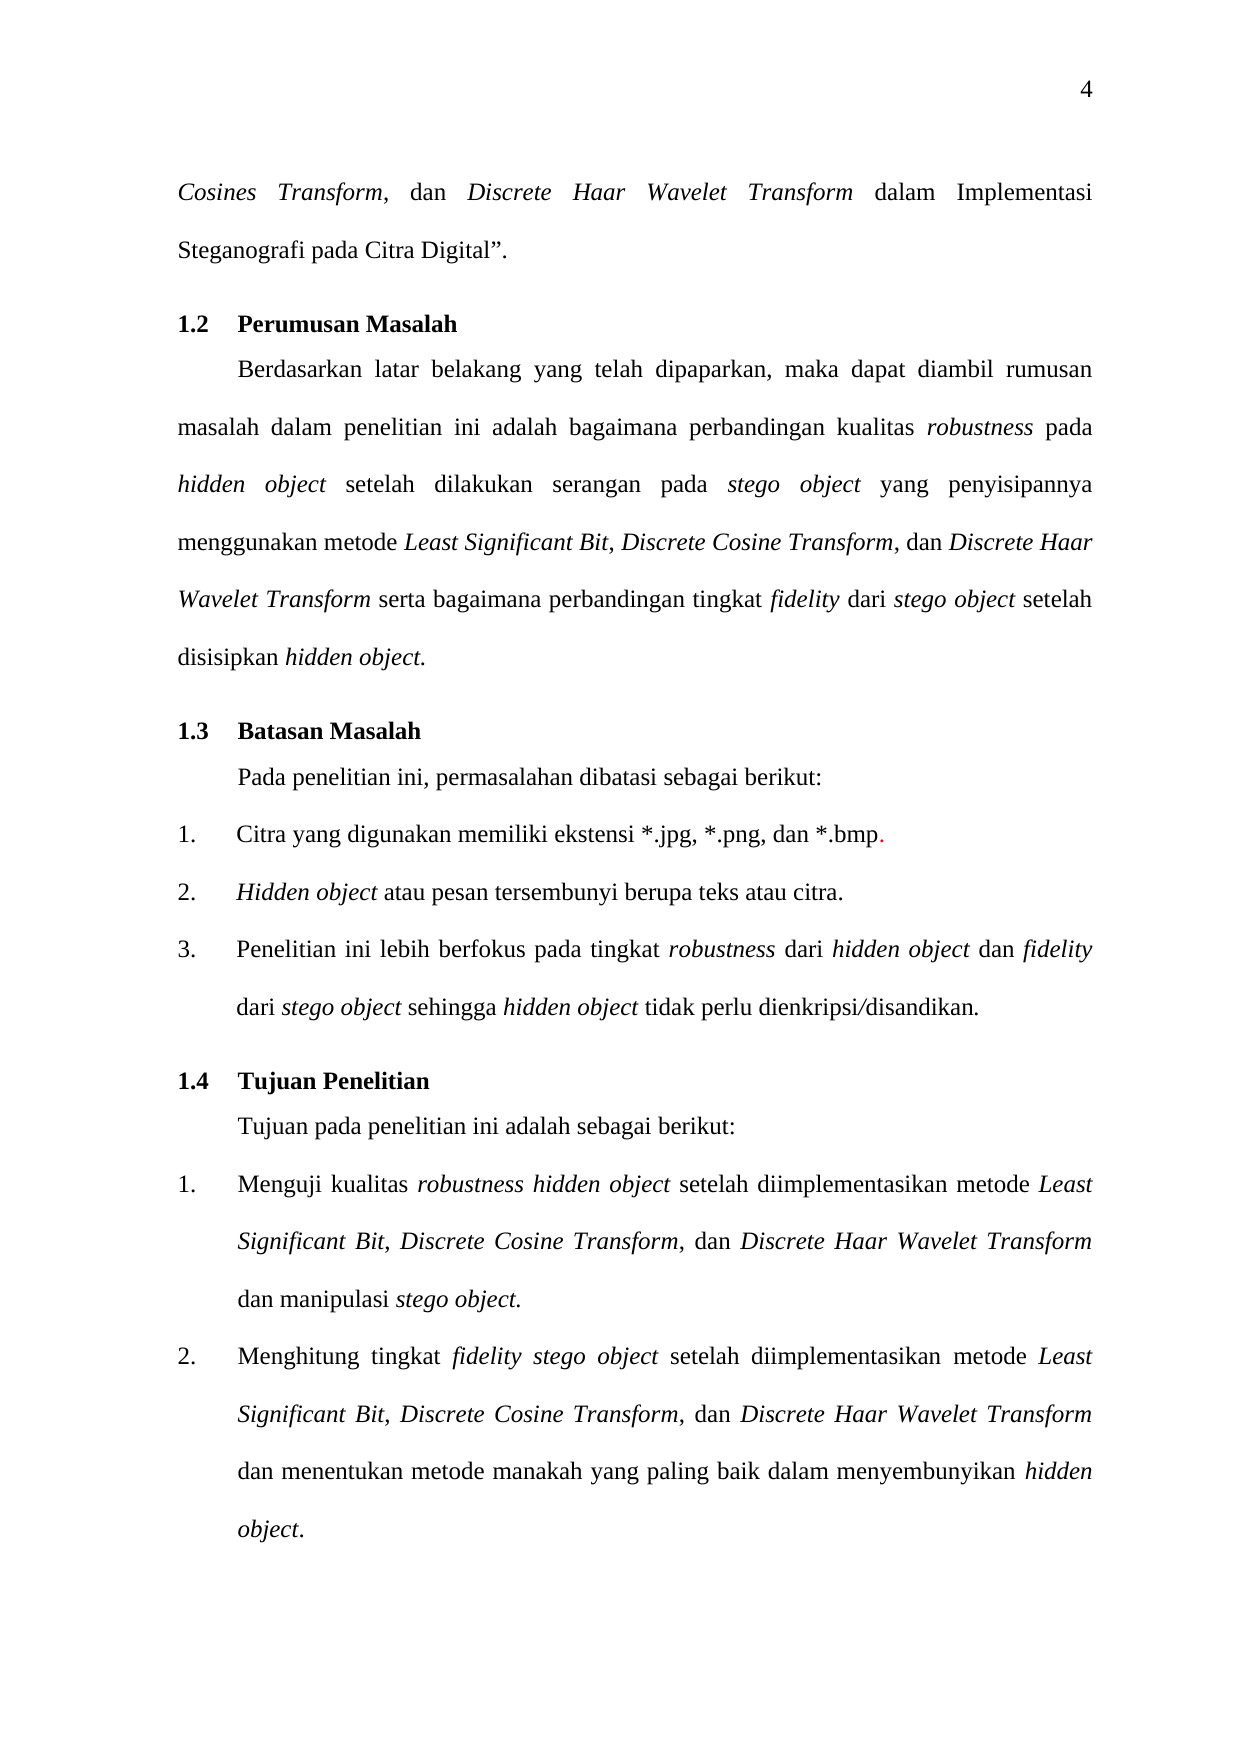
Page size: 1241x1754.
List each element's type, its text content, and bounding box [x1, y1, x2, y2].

subtitle Tujuan Penelitian [177, 1066, 1092, 1094]
list Pada penelitian ini, permasalahan dibatasi sebagai berikut: [215, 762, 1092, 790]
list Citra yang digunakan memiliki ekstensi *.jpg, *.png, dan *.bmp. [177, 819, 1092, 848]
list Hidden object atau pesan tersembunyi berupa teks atau citra. [177, 877, 1092, 905]
list Penelitian ini lebih berfokus pada tingkat robustness dari hidden object dan fidelity dari stego object sehingga hidden object tidak perlu dienkripsi/disandikan. [177, 934, 1092, 1020]
subtitle Perumusan Masalah [177, 309, 1092, 338]
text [177, 177, 1092, 263]
subtitle Batasan Masalah [177, 716, 1092, 745]
list Menguji kualitas robustness hidden object setelah diimplementasikan metode Least Significant Bit, Discrete Cosine Transform, dan Discrete Haar Wavelet Transform dan manipulasi stego object. [177, 1169, 1092, 1312]
list Berdasarkan latar belakang yang telah dipaparkan, maka dapat diambil rumusan masalah dalam penelitian ini adalah bagaimana perbandingan kualitas robustness pada hidden object setelah dilakukan serangan pada stego object yang penyisipannya menggunakan metode Least Significant Bit, Discrete Cosine Transform, dan Discrete Haar Wavelet Transform serta bagaimana perbandingan tingkat fidelity dari stego object setelah disisipkan hidden object. [177, 354, 1092, 671]
list Tujuan pada penelitian ini adalah sebagai berikut: [237, 1111, 1092, 1140]
list Menghitung tingkat fidelity stego object setelah diimplementasikan metode Least Significant Bit, Discrete Cosine Transform, dan Discrete Haar Wavelet Transform dan menentukan metode manakah yang paling baik dalam menyembunyikan hidden object. [177, 1341, 1092, 1542]
